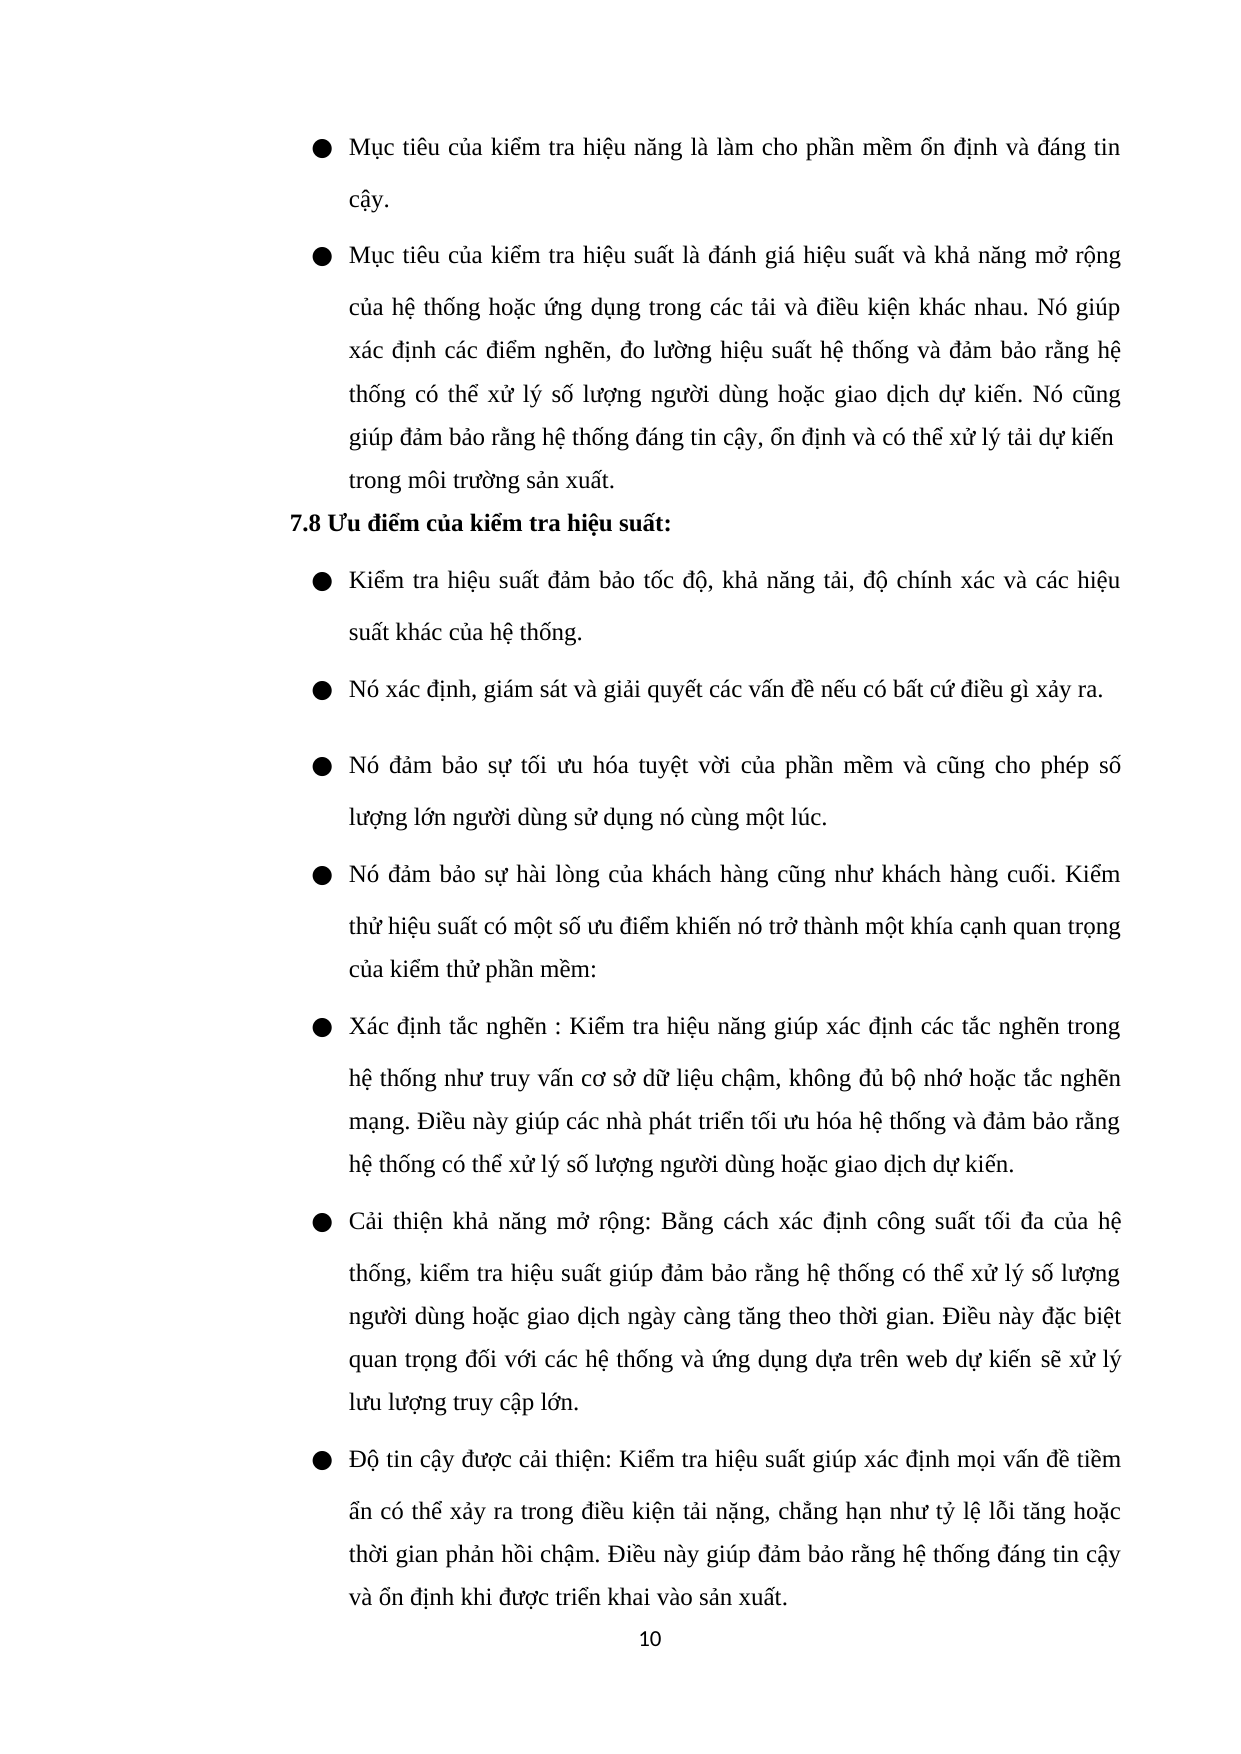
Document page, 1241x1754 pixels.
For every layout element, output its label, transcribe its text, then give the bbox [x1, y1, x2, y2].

list Nó xác định, giám sát và giải quyết các vấn đề nếu có bất cứ điều gì xảy ra. [311, 660, 1122, 711]
list Xác định tắc nghẽn : Kiểm tra hiệu năng giúp xác định các tắc nghẽn trong hệ thống như truy vấn cơ sở dữ liệu chậm, không đủ bộ nhớ hoặc tắc nghẽn mạng. Điều này giúp các nhà phát triển tối ưu hóa hệ thống và đảm bảo rằng hệ thống có thể xử lý số lượng người dùng hoặc giao dịch dự kiến. [311, 997, 1122, 1178]
list Ưu điểm của kiểm tra hiệu suất: [289, 508, 1122, 537]
list Mục tiêu của kiểm tra hiệu năng là làm cho phần mềm ổn định và đáng tin cậy. [311, 118, 1122, 212]
list Cải thiện khả năng mở rộng: Bằng cách xác định công suất tối đa của hệ thống, kiểm tra hiệu suất giúp đảm bảo rằng hệ thống có thể xử lý số lượng người dùng hoặc giao dịch ngày càng tăng theo thời gian. Điều này đặc biệt quan trọng đối với các hệ thống và ứng dụng dựa trên web dự kiến ​​sẽ xử lý lưu lượng truy cập lớn. [311, 1192, 1122, 1416]
list Mục tiêu của kiểm tra hiệu suất là đánh giá hiệu suất và khả năng mở rộng của hệ thống hoặc ứng dụng trong các tải và điều kiện khác nhau. Nó giúp xác định các điểm nghẽn, đo lường hiệu suất hệ thống và đảm bảo rằng hệ thống có thể xử lý số lượng người dùng hoặc giao dịch dự kiến. Nó cũng giúp đảm bảo rằng hệ thống đáng tin cậy, ổn định và có thể xử lý tải dự kiến ​​trong môi trường sản xuất. [311, 227, 1122, 494]
list Kiểm tra hiệu suất đảm bảo tốc độ, khả năng tải, độ chính xác và các hiệu suất khác của hệ thống. [311, 551, 1122, 646]
list Nó đảm bảo sự tối ưu hóa tuyệt vời của phần mềm và cũng cho phép số lượng lớn người dùng sử dụng nó cùng một lúc. [311, 737, 1122, 831]
list Độ tin cậy được cải thiện: Kiểm tra hiệu suất giúp xác định mọi vấn đề tiềm ẩn có thể xảy ra trong điều kiện tải nặng, chẳng hạn như tỷ lệ lỗi tăng hoặc thời gian phản hồi chậm. Điều này giúp đảm bảo rằng hệ thống đáng tin cậy và ổn định khi được triển khai vào sản xuất. [311, 1431, 1122, 1611]
list Nó đảm bảo sự hài lòng của khách hàng cũng như khách hàng cuối. Kiểm thử hiệu suất có một số ưu điểm khiến nó trở thành một khía cạnh quan trọng của kiểm thử phần mềm: [311, 846, 1122, 983]
